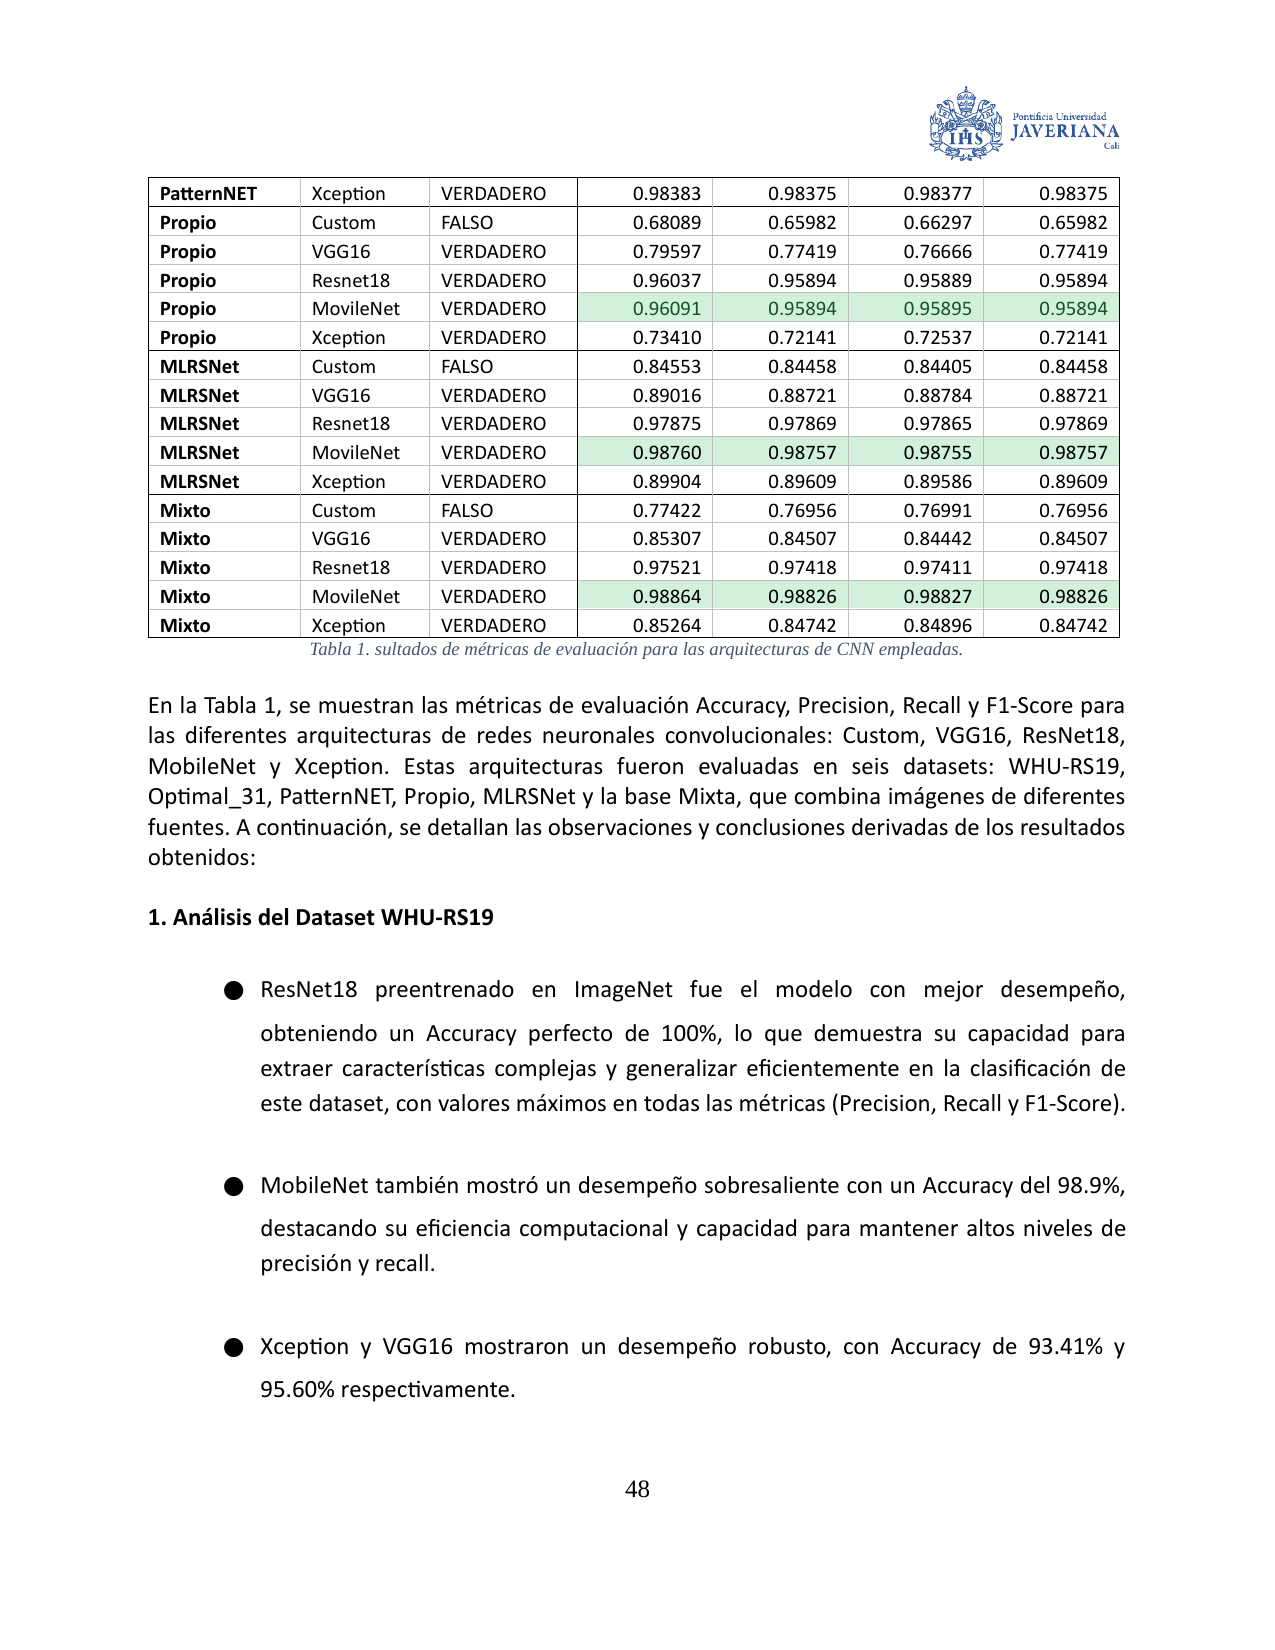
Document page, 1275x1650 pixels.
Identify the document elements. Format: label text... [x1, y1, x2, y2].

table_cell FALSO [430, 207, 577, 235]
table_cell 0.79597 [578, 236, 712, 263]
table_cell 0.89609 [713, 466, 848, 493]
table_cell Propio [149, 265, 300, 292]
table_cell 0.84742 [713, 610, 848, 637]
table_cell VERDADERO [430, 581, 577, 608]
table_cell 0.95889 [849, 265, 983, 292]
table_cell VERDADERO [430, 523, 577, 551]
table_cell Mixto [149, 610, 300, 637]
table_cell 0.95895 [849, 293, 983, 321]
table_cell MLRSNet [149, 351, 300, 378]
table_cell 0.68089 [578, 207, 712, 235]
text 1. Análisis del Dataset WHU-RS19 [148, 901, 1127, 932]
list MobileNet también mostró un desempeño sobresaliente con un Accuracy del 98.9%, destacando su eficiencia computacional y capacidad para mantener altos niveles de precisión y recall. [223, 1157, 1127, 1278]
table_cell Mixto [149, 552, 300, 580]
table_cell 0.72537 [849, 322, 983, 350]
table_cell MLRSNet [149, 466, 300, 493]
table_cell 0.98864 [578, 581, 712, 608]
table_cell VERDADERO [430, 293, 577, 321]
table_cell VERDADERO [430, 322, 577, 350]
text En la Tabla 1, se muestran las métricas de evaluación Accuracy, Precision, Recall y F1-Score para las diferentes arquitecturas de redes neuronales convolucionales: Custom, VGG16, ResNet18, MobileNet y Xception. Estas arquitecturas fueron evaluadas en seis datasets: WHU-RS19, Optimal_31, PatternNET, Propio, MLRSNet y la base Mixta, que combina imágenes de diferentes fuentes. A continuación, se detallan las observaciones y conclusiones derivadas de los resultados obtenidos: [148, 689, 1127, 872]
table_cell 0.89586 [849, 466, 983, 493]
table_cell Mixto [149, 581, 300, 608]
table_cell FALSO [430, 351, 577, 378]
list ResNet18 preentrenado en ImageNet fue el modelo con mejor desempeño, obteniendo un Accuracy perfecto de 100%, lo que demuestra su capacidad para extraer características complejas y generalizar eficientemente en la clasificación de este dataset, con valores máximos en todas las métricas (Precision, Recall y F1-Score). [223, 961, 1127, 1117]
table_cell VERDADERO [430, 466, 577, 493]
table_cell 0.89609 [984, 466, 1119, 493]
table_cell 0.98757 [713, 437, 848, 465]
table_cell 0.98755 [849, 437, 983, 465]
table_cell MLRSNet [149, 380, 300, 407]
table_cell MovileNet [301, 293, 429, 321]
table_cell Xception [301, 466, 429, 493]
table_cell VGG16 [301, 236, 429, 263]
table_cell 0.97875 [578, 408, 712, 436]
table_cell 0.98760 [578, 437, 712, 465]
table_cell VERDADERO [430, 178, 577, 206]
table_cell 0.97865 [849, 408, 983, 436]
table_cell 0.77422 [578, 495, 712, 522]
table_cell 0.73410 [578, 322, 712, 350]
table_cell 0.98377 [849, 178, 983, 206]
table_cell 0.76956 [984, 495, 1119, 522]
table_cell FALSO [430, 495, 577, 522]
table_cell 0.85264 [578, 610, 712, 637]
table_cell 0.98826 [984, 581, 1119, 608]
table_cell 0.98826 [713, 581, 848, 608]
table_cell 0.97521 [578, 552, 712, 580]
table_cell Resnet18 [301, 552, 429, 580]
table_cell Xception [301, 178, 429, 206]
table_cell 0.65982 [984, 207, 1119, 235]
table_cell 0.88721 [984, 380, 1119, 407]
table_cell 0.96037 [578, 265, 712, 292]
table_cell 0.97411 [849, 552, 983, 580]
table_cell 0.77419 [713, 236, 848, 263]
table_cell 0.84458 [984, 351, 1119, 378]
table_cell 0.98375 [713, 178, 848, 206]
table_cell VERDADERO [430, 408, 577, 436]
table_cell 0.65982 [713, 207, 848, 235]
table_cell VERDADERO [430, 265, 577, 292]
table_cell Propio [149, 293, 300, 321]
table_cell 0.77419 [984, 236, 1119, 263]
table_cell VERDADERO [430, 380, 577, 407]
table_cell Resnet18 [301, 265, 429, 292]
table_cell Propio [149, 207, 300, 235]
table_cell 0.95894 [713, 265, 848, 292]
table_cell VERDADERO [430, 552, 577, 580]
table_cell VERDADERO [430, 610, 577, 637]
table_cell MovileNet [301, 437, 429, 465]
table_cell 0.88784 [849, 380, 983, 407]
table_cell VERDADERO [430, 236, 577, 263]
table_cell 0.84442 [849, 523, 983, 551]
table_cell 0.66297 [849, 207, 983, 235]
table_cell Custom [301, 351, 429, 378]
table_cell 0.95894 [713, 293, 848, 321]
table_cell VERDADERO [430, 437, 577, 465]
table_cell Resnet18 [301, 408, 429, 436]
table_cell 0.72141 [984, 322, 1119, 350]
picture [920, 75, 1128, 172]
table_cell 0.84507 [984, 523, 1119, 551]
list Xception y VGG16 mostraron un desempeño robusto, con Accuracy de 93.41% y 95.60% respectivamente. [223, 1317, 1127, 1404]
table_cell PatternNET [149, 178, 300, 206]
table_cell Mixto [149, 523, 300, 551]
table_cell 0.76956 [713, 495, 848, 522]
table_cell MLRSNet [149, 437, 300, 465]
table_cell 0.96091 [578, 293, 712, 321]
table_cell 0.98383 [578, 178, 712, 206]
table_cell Xception [301, 322, 429, 350]
table_cell 0.98827 [849, 581, 983, 608]
table_cell VGG16 [301, 523, 429, 551]
table_cell 0.72141 [713, 322, 848, 350]
table_cell Custom [301, 207, 429, 235]
table_cell 0.84458 [713, 351, 848, 378]
table_cell 0.97869 [984, 408, 1119, 436]
table_cell 0.98375 [984, 178, 1119, 206]
table_cell 0.88721 [713, 380, 848, 407]
table_cell 0.84405 [849, 351, 983, 378]
table_cell Custom [301, 495, 429, 522]
table_cell 0.95894 [984, 293, 1119, 321]
table_cell 0.89016 [578, 380, 712, 407]
table_cell 0.84896 [849, 610, 983, 637]
table_cell 0.85307 [578, 523, 712, 551]
table_cell 0.84507 [713, 523, 848, 551]
table_cell MovileNet [301, 581, 429, 608]
table_cell 0.76666 [849, 236, 983, 263]
table_cell 0.98757 [984, 437, 1119, 465]
table_cell 0.95894 [984, 265, 1119, 292]
table_cell MLRSNet [149, 408, 300, 436]
table_cell 0.97418 [984, 552, 1119, 580]
table_cell 0.89904 [578, 466, 712, 493]
table_cell Mixto [149, 495, 300, 522]
table_cell 0.84553 [578, 351, 712, 378]
table_cell Xception [301, 610, 429, 637]
table_cell Propio [149, 236, 300, 263]
table_cell Propio [149, 322, 300, 350]
table_cell 0.84742 [984, 610, 1119, 637]
table_cell 0.97869 [713, 408, 848, 436]
table_cell 0.97418 [713, 552, 848, 580]
table_cell VGG16 [301, 380, 429, 407]
table_cell 0.76991 [849, 495, 983, 522]
